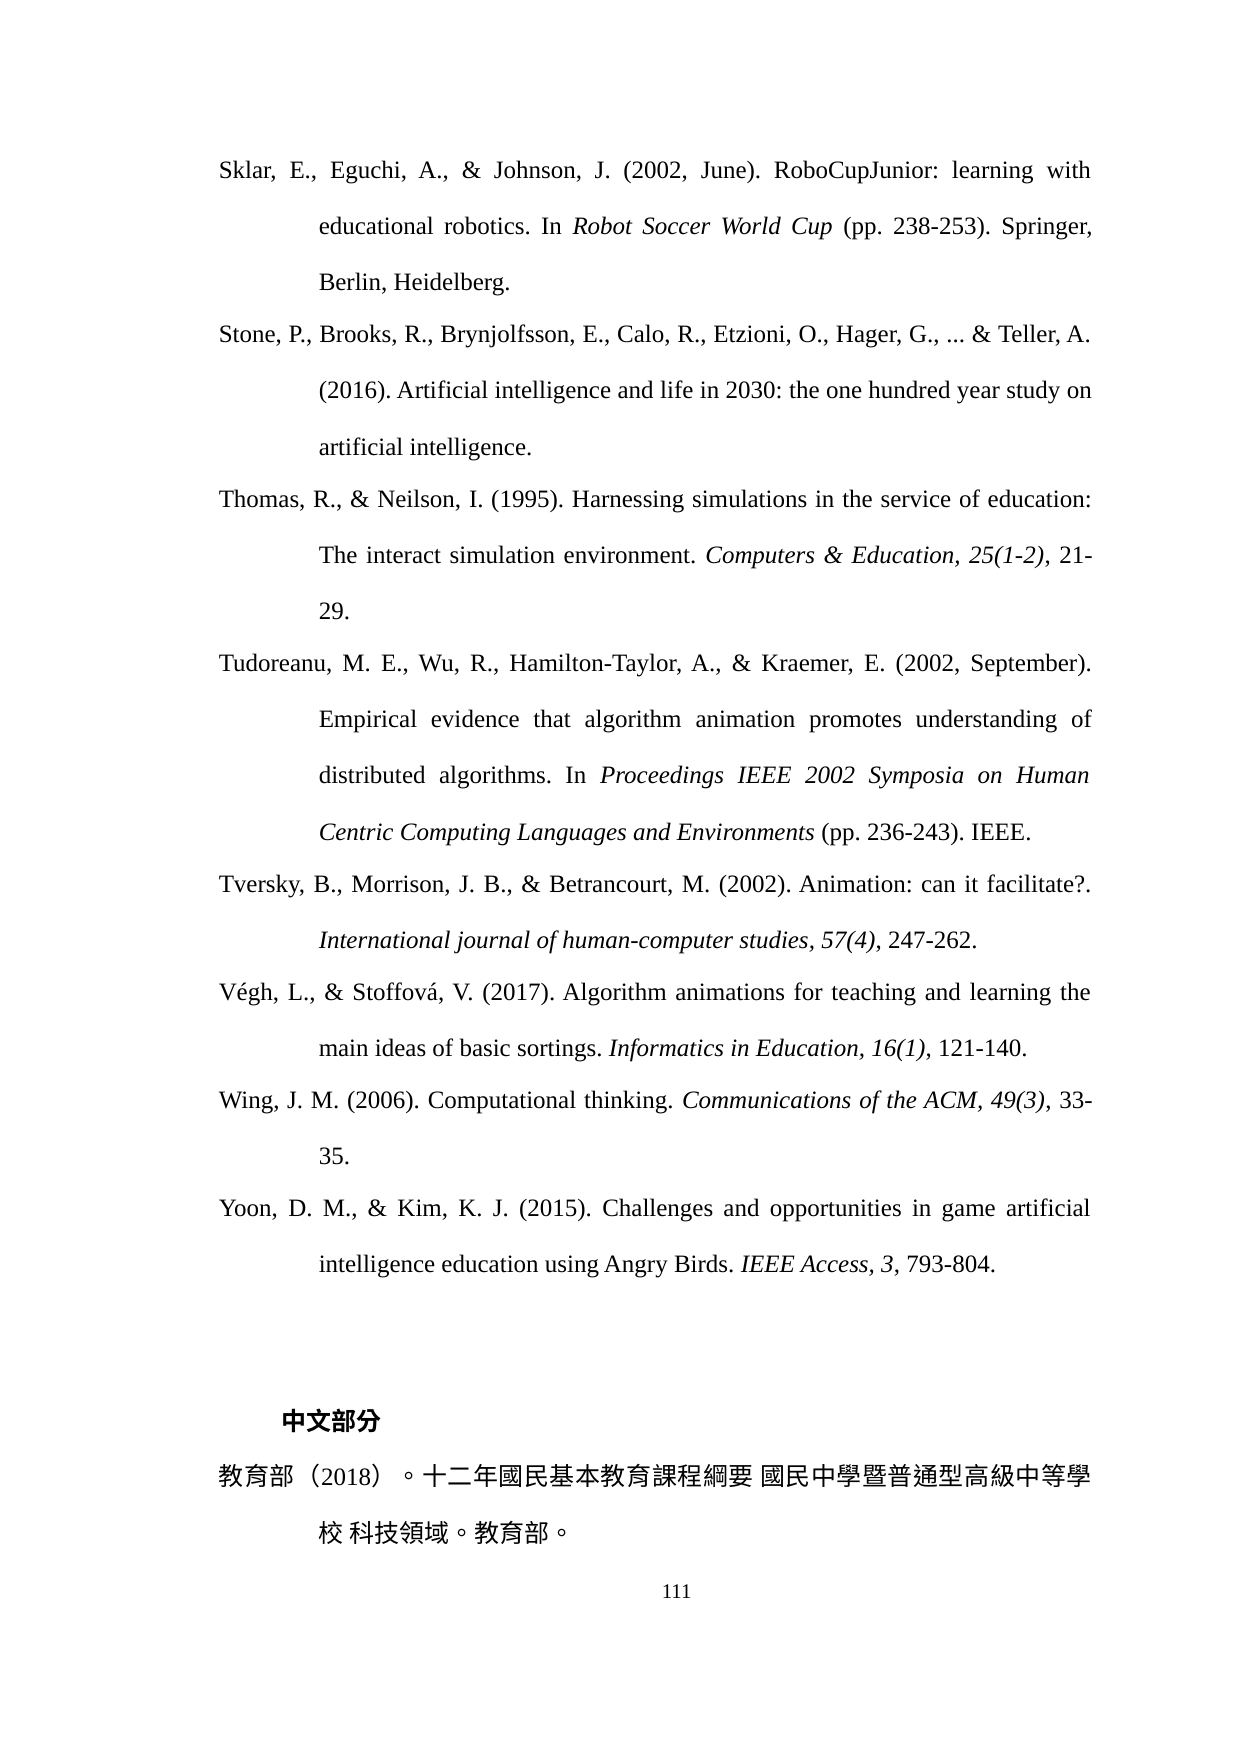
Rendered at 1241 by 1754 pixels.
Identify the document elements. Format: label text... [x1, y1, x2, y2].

text Tversky, B., Morrison, J. B., & Betrancourt, M. (2002). Animation: can it facilitate?. International journal of human-computer studies, 57(4), 247-262. [218, 864, 1092, 958]
text Végh, L., & Stoffová, V. (2017). Algorithm animations for teaching and learning the main ideas of basic sortings. Informatics in Education, 16(1), 121-140. [218, 972, 1092, 1066]
text Yoon, D. M., & Kim, K. J. (2015). Challenges and opportunities in game artificial intelligence education using Angry Birds. IEEE Access, 3, 793-804. [218, 1189, 1092, 1282]
text Stone, P., Brooks, R., Brynjolfsson, E., Calo, R., Etzioni, O., Hager, G., ... & Teller, A. (2016). Artificial intelligence and life in 2030: the one hundred year study on artificial intelligence. [218, 315, 1092, 465]
text Wing, J. M. (2006). Computational thinking. Communications of the ACM, 49(3), 33-35. [218, 1081, 1092, 1174]
text 教育部（2018）。十二年國民基本教育課程綱要 國民中學暨普通型高級中等學校 科技領域。教育部。 [218, 1456, 1092, 1550]
text 中文部分 [281, 1401, 1092, 1438]
text Thomas, R., & Neilson, I. (1995). Harnessing simulations in the service of education: The interact simulation environment. Computers & Education, 25(1-2), 21-29. [218, 479, 1092, 629]
text Sklar, E., Eguchi, A., & Johnson, J. (2002, June). RoboCupJunior: learning with educational robotics. In Robot Soccer World Cup (pp. 238-253). Springer, Berlin, Heidelberg. [218, 151, 1092, 301]
text Tudoreanu, M. E., Wu, R., Hamilton-Taylor, A., & Kraemer, E. (2002, September). Empirical evidence that algorithm animation promotes understanding of distributed algorithms. In Proceedings IEEE 2002 Symposia on Human Centric Computing Languages and Environments (pp. 236-243). IEEE. [218, 644, 1092, 850]
